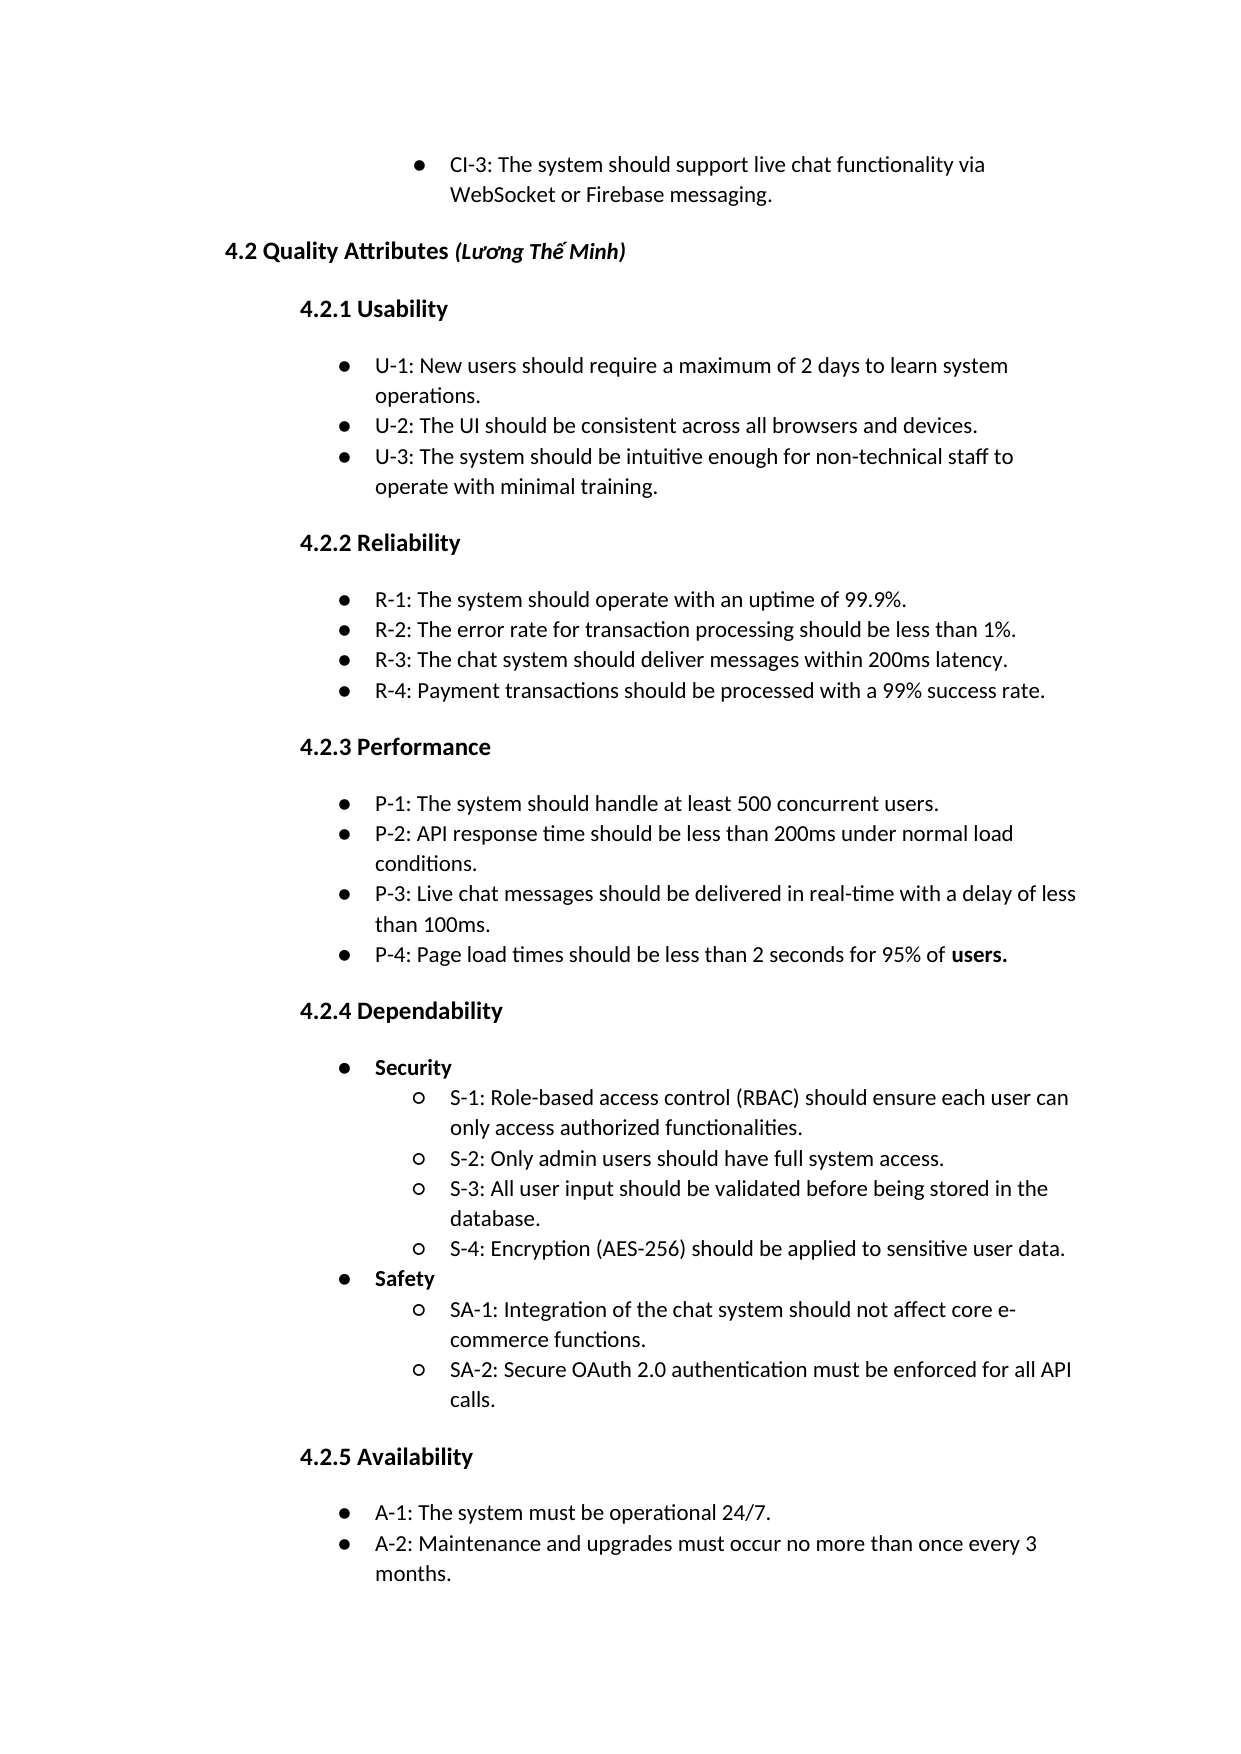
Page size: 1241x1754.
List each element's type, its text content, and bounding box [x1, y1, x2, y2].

subtitle 4.2.3 Performance [300, 731, 1093, 762]
subtitle 4.2.2 Reliability [300, 527, 1093, 558]
list Safety [337, 1264, 1093, 1293]
list S-1: Role-based access control (RBAC) should ensure each user can only access authorized functionalities. [412, 1083, 1093, 1142]
list U-3: The system should be intuitive enough for non-technical staff to operate with minimal training. [337, 442, 1093, 500]
list P-1: The system should handle at least 500 concurrent users. [337, 789, 1093, 817]
list S-4: Encryption (AES-256) should be applied to sensitive user data. [412, 1234, 1093, 1262]
list A-1: The system must be operational 24/7. [337, 1498, 1093, 1527]
list SA-2: Secure OAuth 2.0 authentication must be enforced for all API calls. [412, 1355, 1093, 1413]
subtitle 4.2.1 Usability [225, 293, 1093, 324]
list R-1: The system should operate with an uptime of 99.9%. [337, 585, 1093, 613]
list R-2: The error rate for transaction processing should be less than 1%. [337, 615, 1093, 643]
list SA-1: Integration of the chat system should not affect core e-commerce functions. [412, 1295, 1093, 1353]
list A-2: Maintenance and upgrades must occur no more than once every 3 months. [337, 1529, 1093, 1587]
subtitle 4.2 Quality Attributes (Lương Thế Minh) [225, 235, 1093, 266]
list P-2: API response time should be less than 200ms under normal load conditions. [337, 819, 1093, 877]
list S-2: Only admin users should have full system access. [412, 1144, 1093, 1172]
list U-2: The UI should be consistent across all browsers and devices. [337, 412, 1093, 440]
list U-1: New users should require a maximum of 2 days to learn system operations. [337, 351, 1093, 409]
list CI-3: The system should support live chat functionality via WebSocket or Firebase messaging. [412, 150, 1093, 208]
list Security [337, 1053, 1093, 1081]
list S-3: All user input should be validated before being stored in the database. [412, 1174, 1093, 1232]
subtitle 4.2.4 Dependability [300, 995, 1093, 1026]
list R-3: The chat system should deliver messages within 200ms latency. [337, 646, 1093, 674]
list P-3: Live chat messages should be delivered in real-time with a delay of less than 100ms. [337, 879, 1093, 938]
list R-4: Payment transactions should be processed with a 99% success rate. [337, 676, 1093, 704]
subtitle 4.2.5 Availability [300, 1441, 1093, 1471]
list P-4: Page load times should be less than 2 seconds for 95% of users. [337, 940, 1093, 968]
